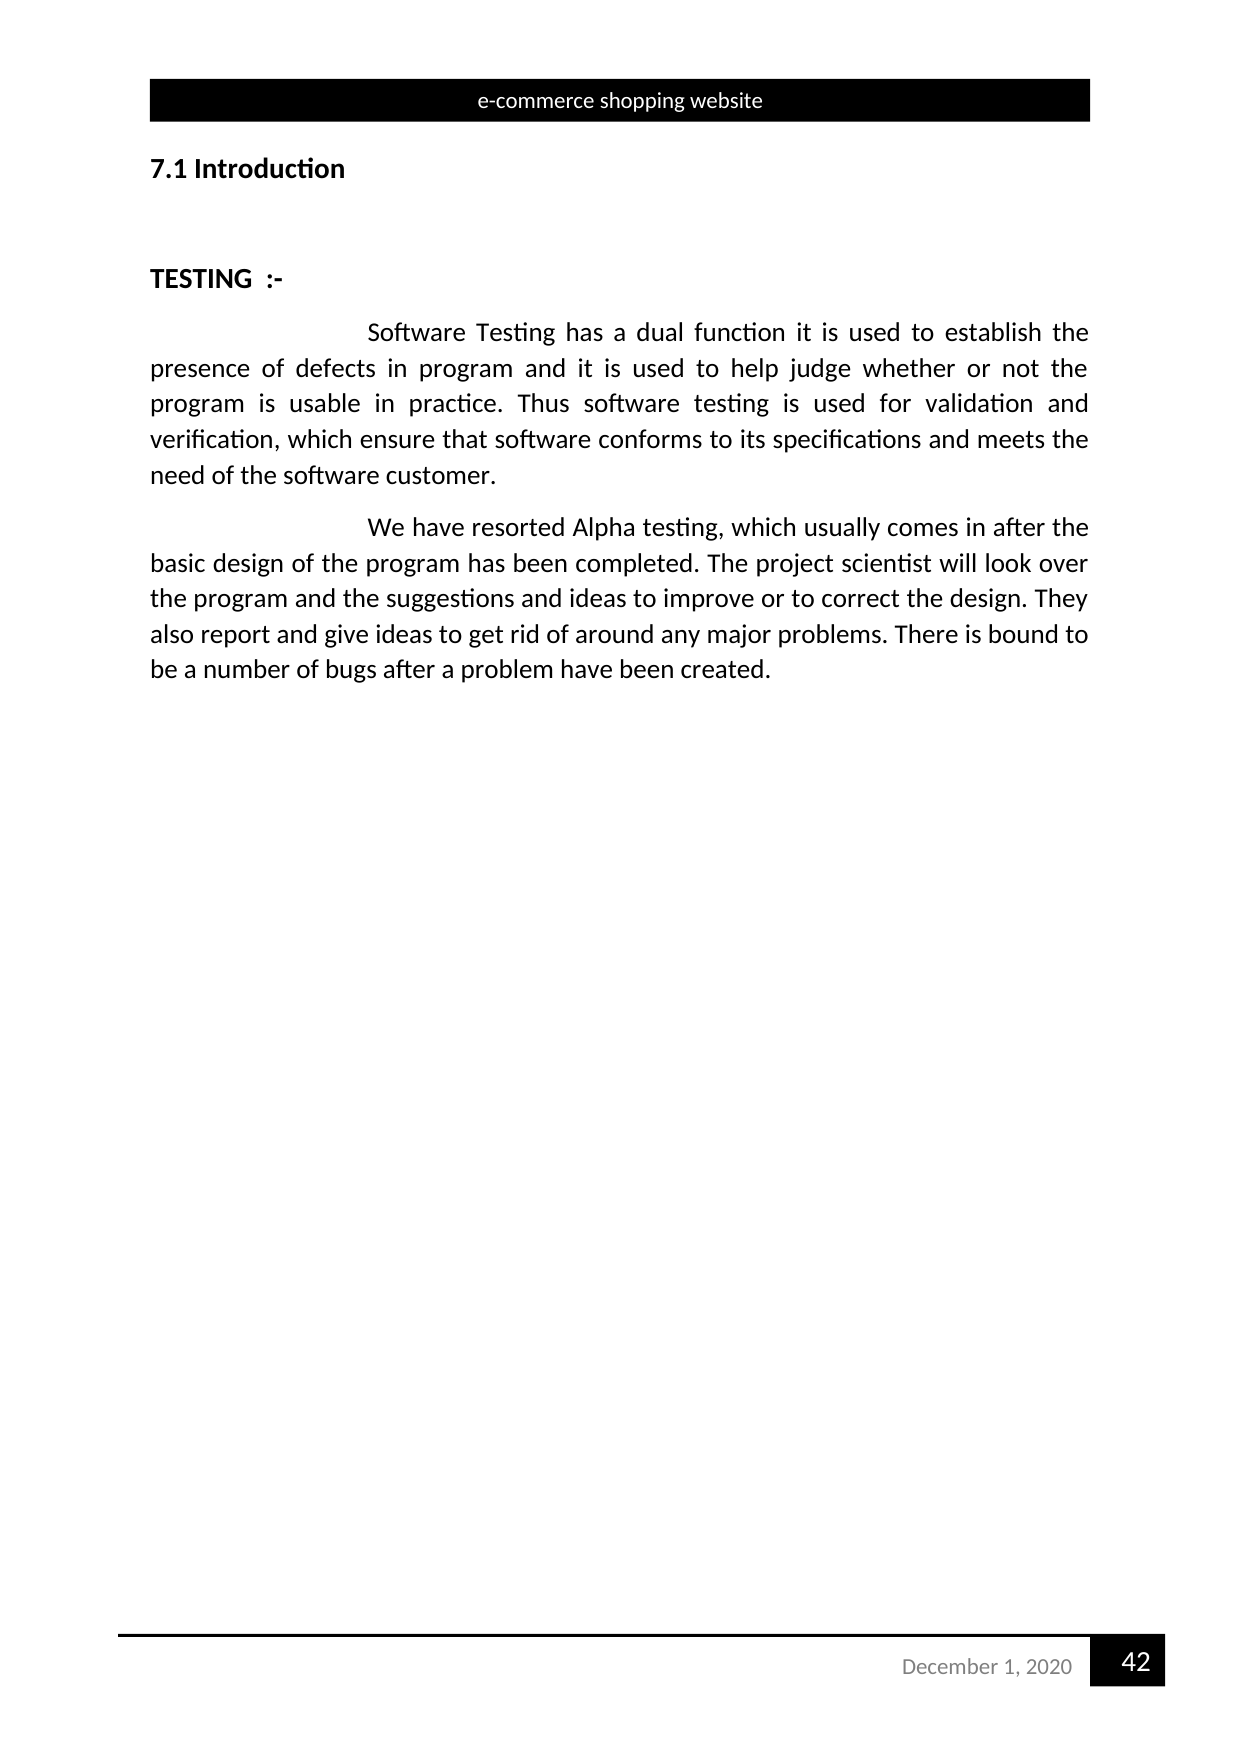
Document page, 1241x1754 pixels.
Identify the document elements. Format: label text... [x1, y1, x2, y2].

text We have resorted Alpha testing, which usually comes in after the basic design of the program has been completed. The project scientist will look over the program and the suggestions and ideas to improve or to correct the design. They also report and give ideas to get rid of around any major problems. There is bound to be a number of bugs after a problem have been created. [150, 510, 1090, 686]
text TESTING :- [150, 260, 1090, 296]
text Software Testing has a dual function it is used to establish the presence of defects in program and it is used to help judge whether or not the program is usable in practice. Thus software testing is used for validation and verification, which ensure that software conforms to its specifications and meets the need of the software customer. [150, 315, 1090, 491]
text 7.1 Introduction [150, 150, 1090, 186]
